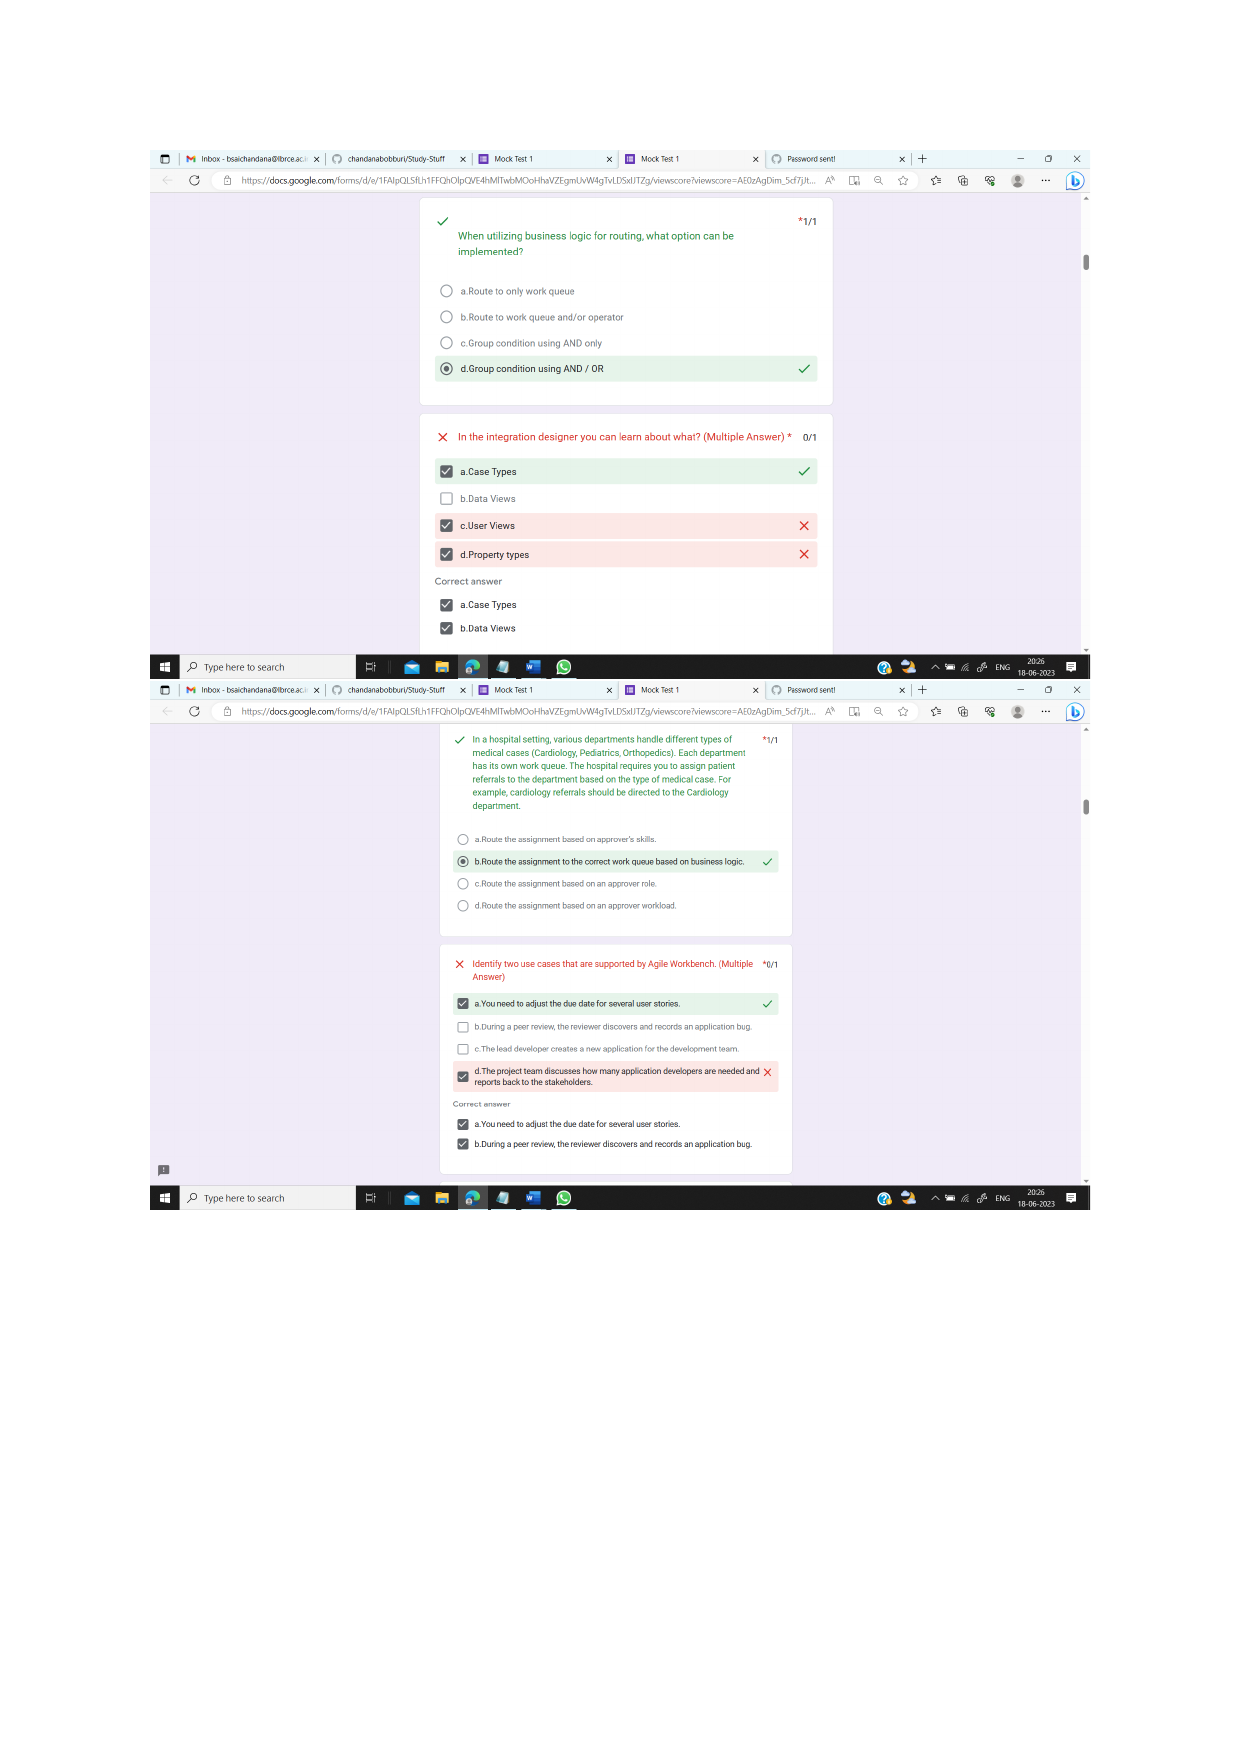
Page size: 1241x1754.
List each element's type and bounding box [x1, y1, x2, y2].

picture [150, 150, 1091, 679]
picture [150, 681, 1091, 1210]
